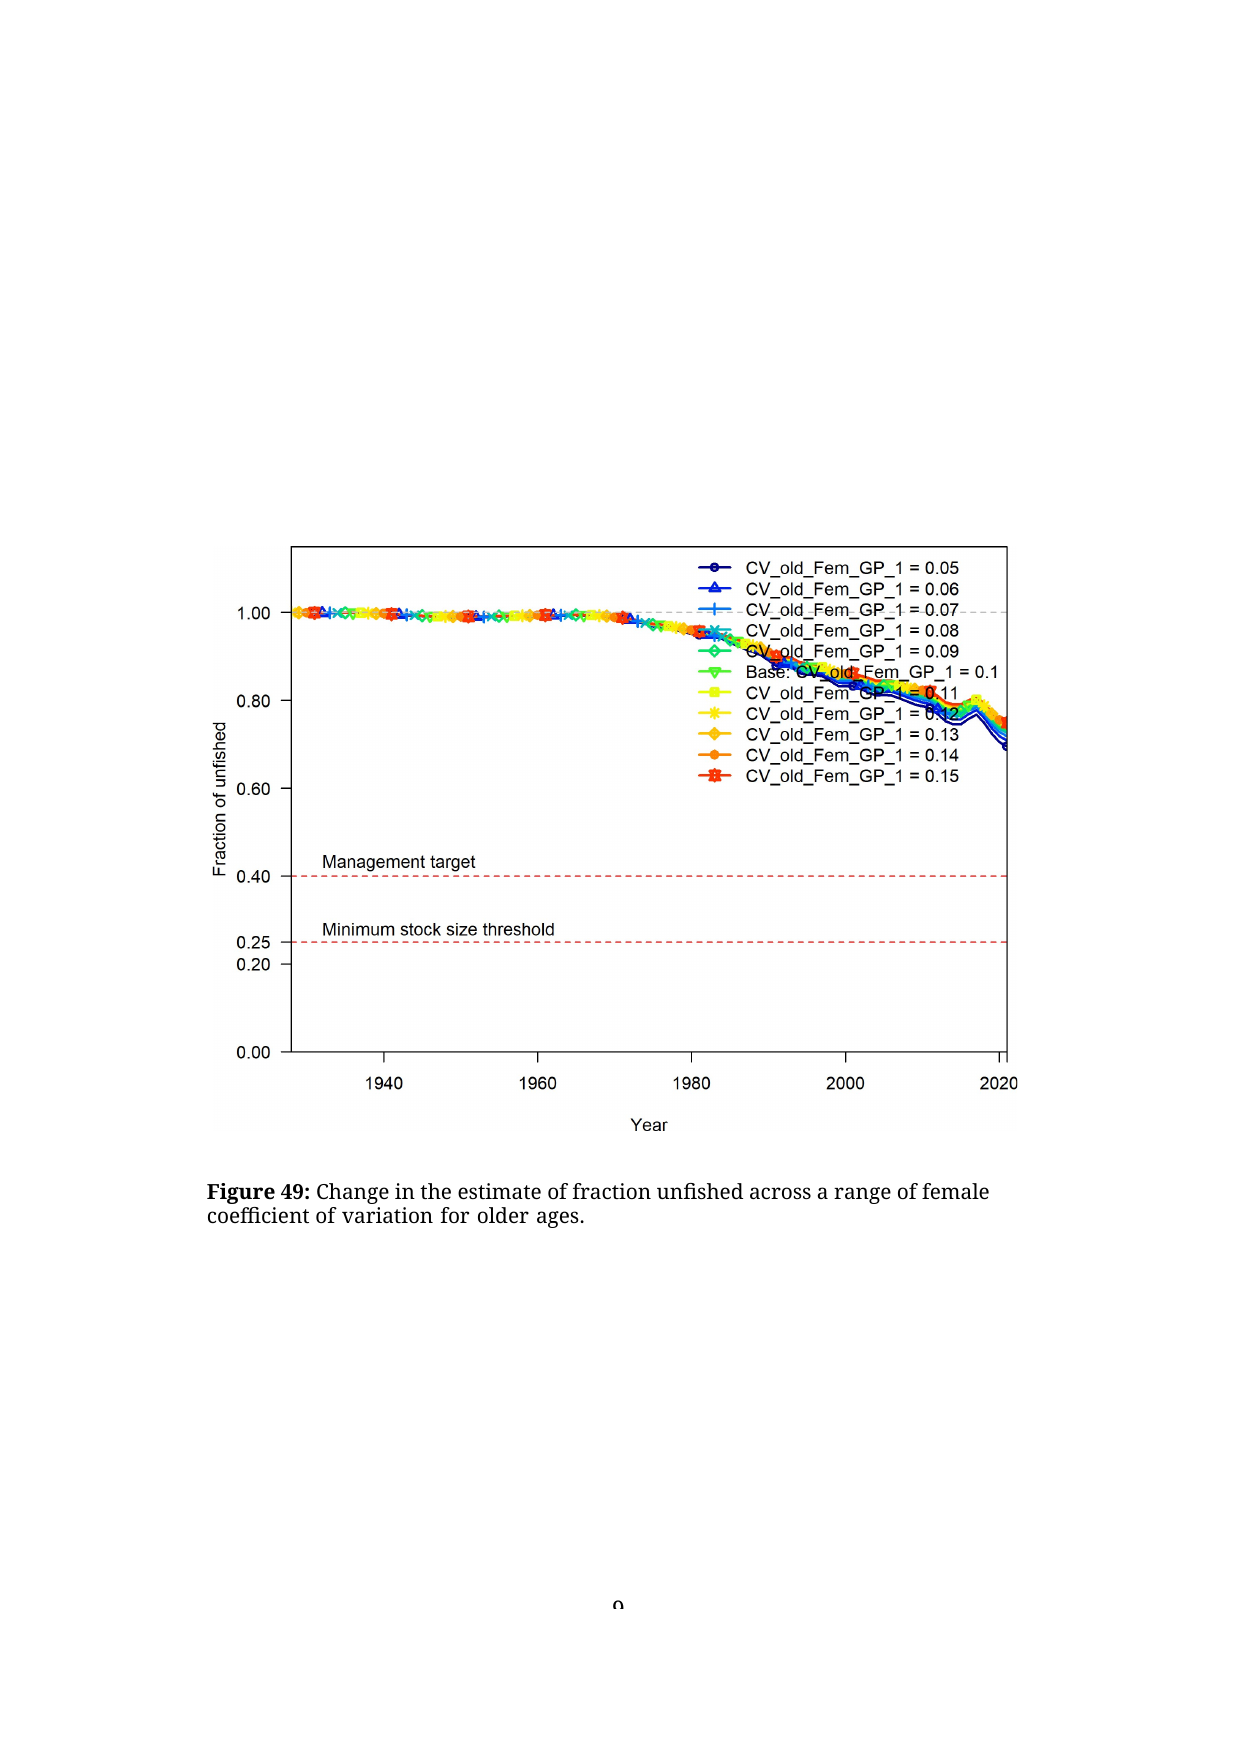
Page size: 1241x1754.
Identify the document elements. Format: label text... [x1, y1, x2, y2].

picture [212, 546, 1018, 1131]
text Figure 49: Change in the estimate of fraction unfished across a range of female coefficient of variation for older ages. [207, 1179, 1035, 1229]
